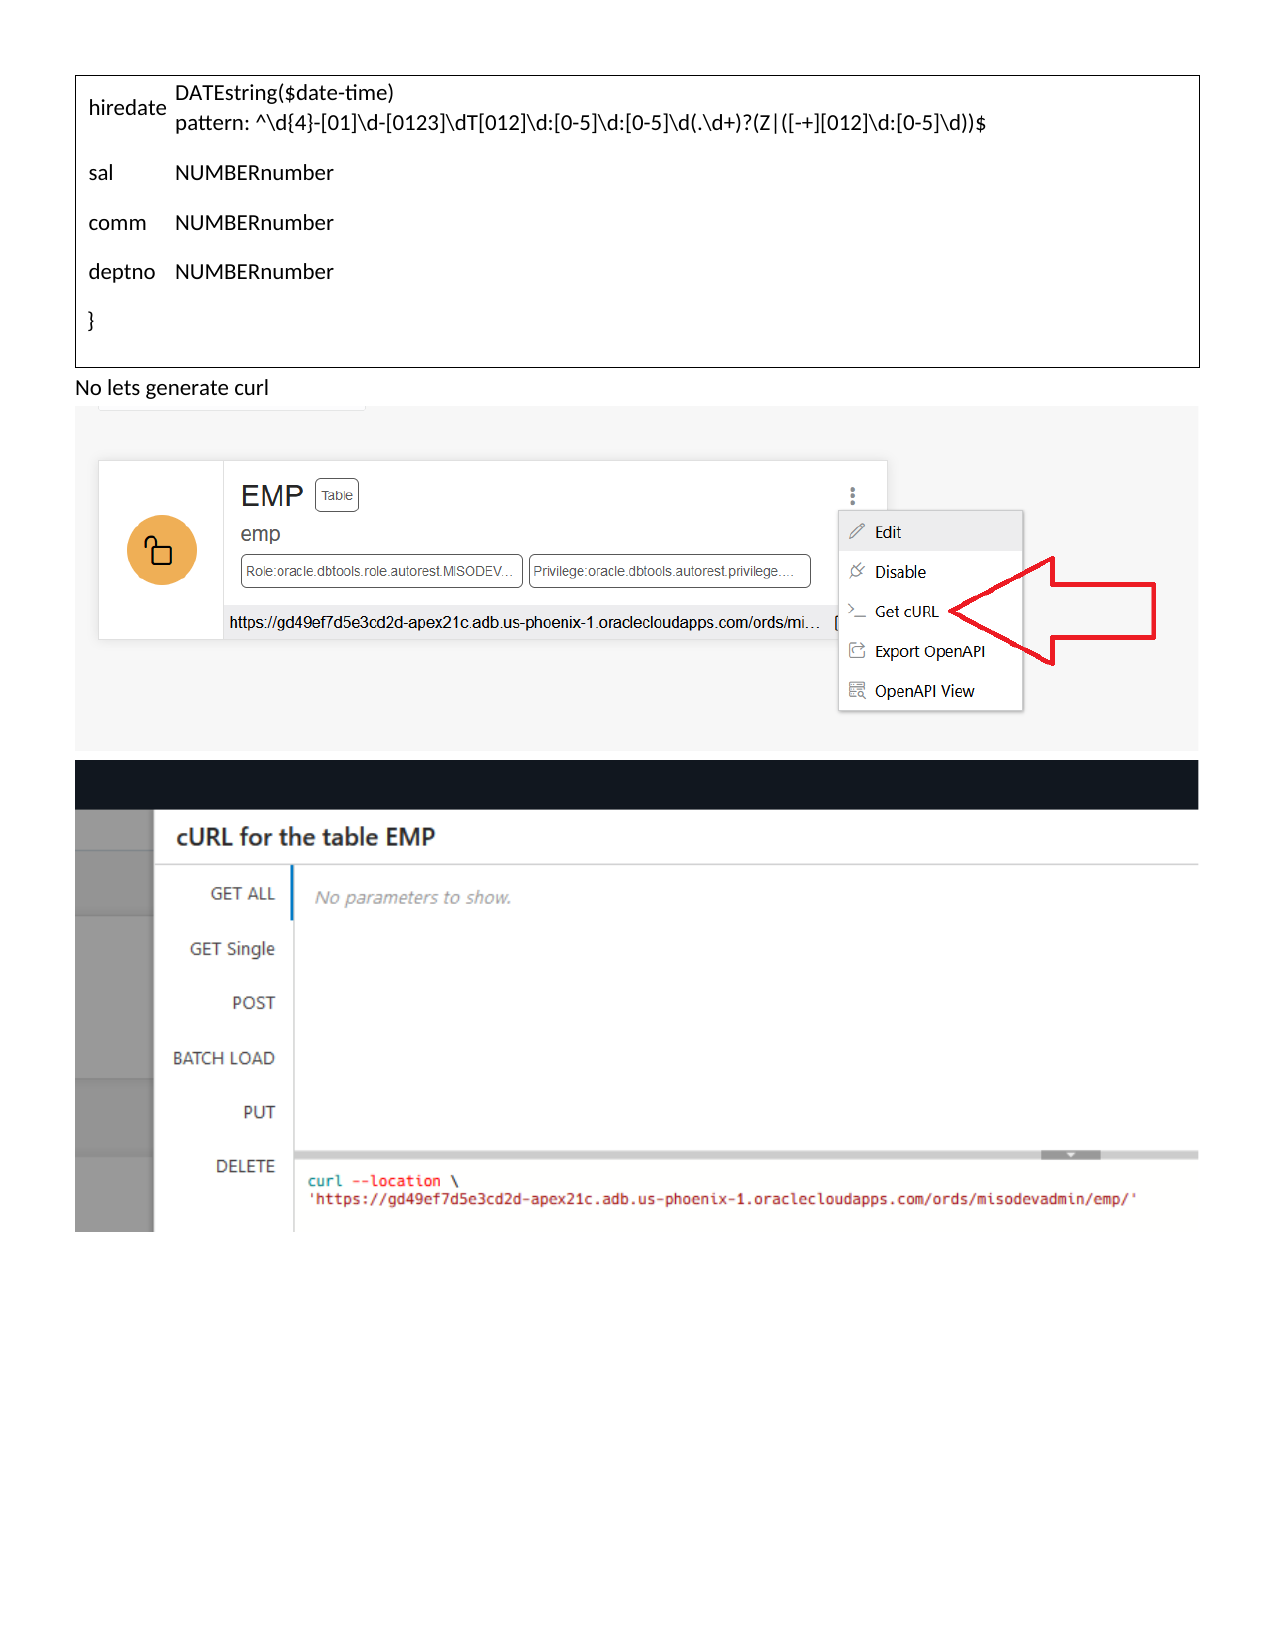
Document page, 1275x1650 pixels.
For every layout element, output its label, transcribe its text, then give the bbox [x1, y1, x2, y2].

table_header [76, 76, 1199, 367]
picture [75, 406, 1199, 751]
text No lets generate curl [75, 373, 1200, 401]
picture [75, 760, 1199, 1232]
